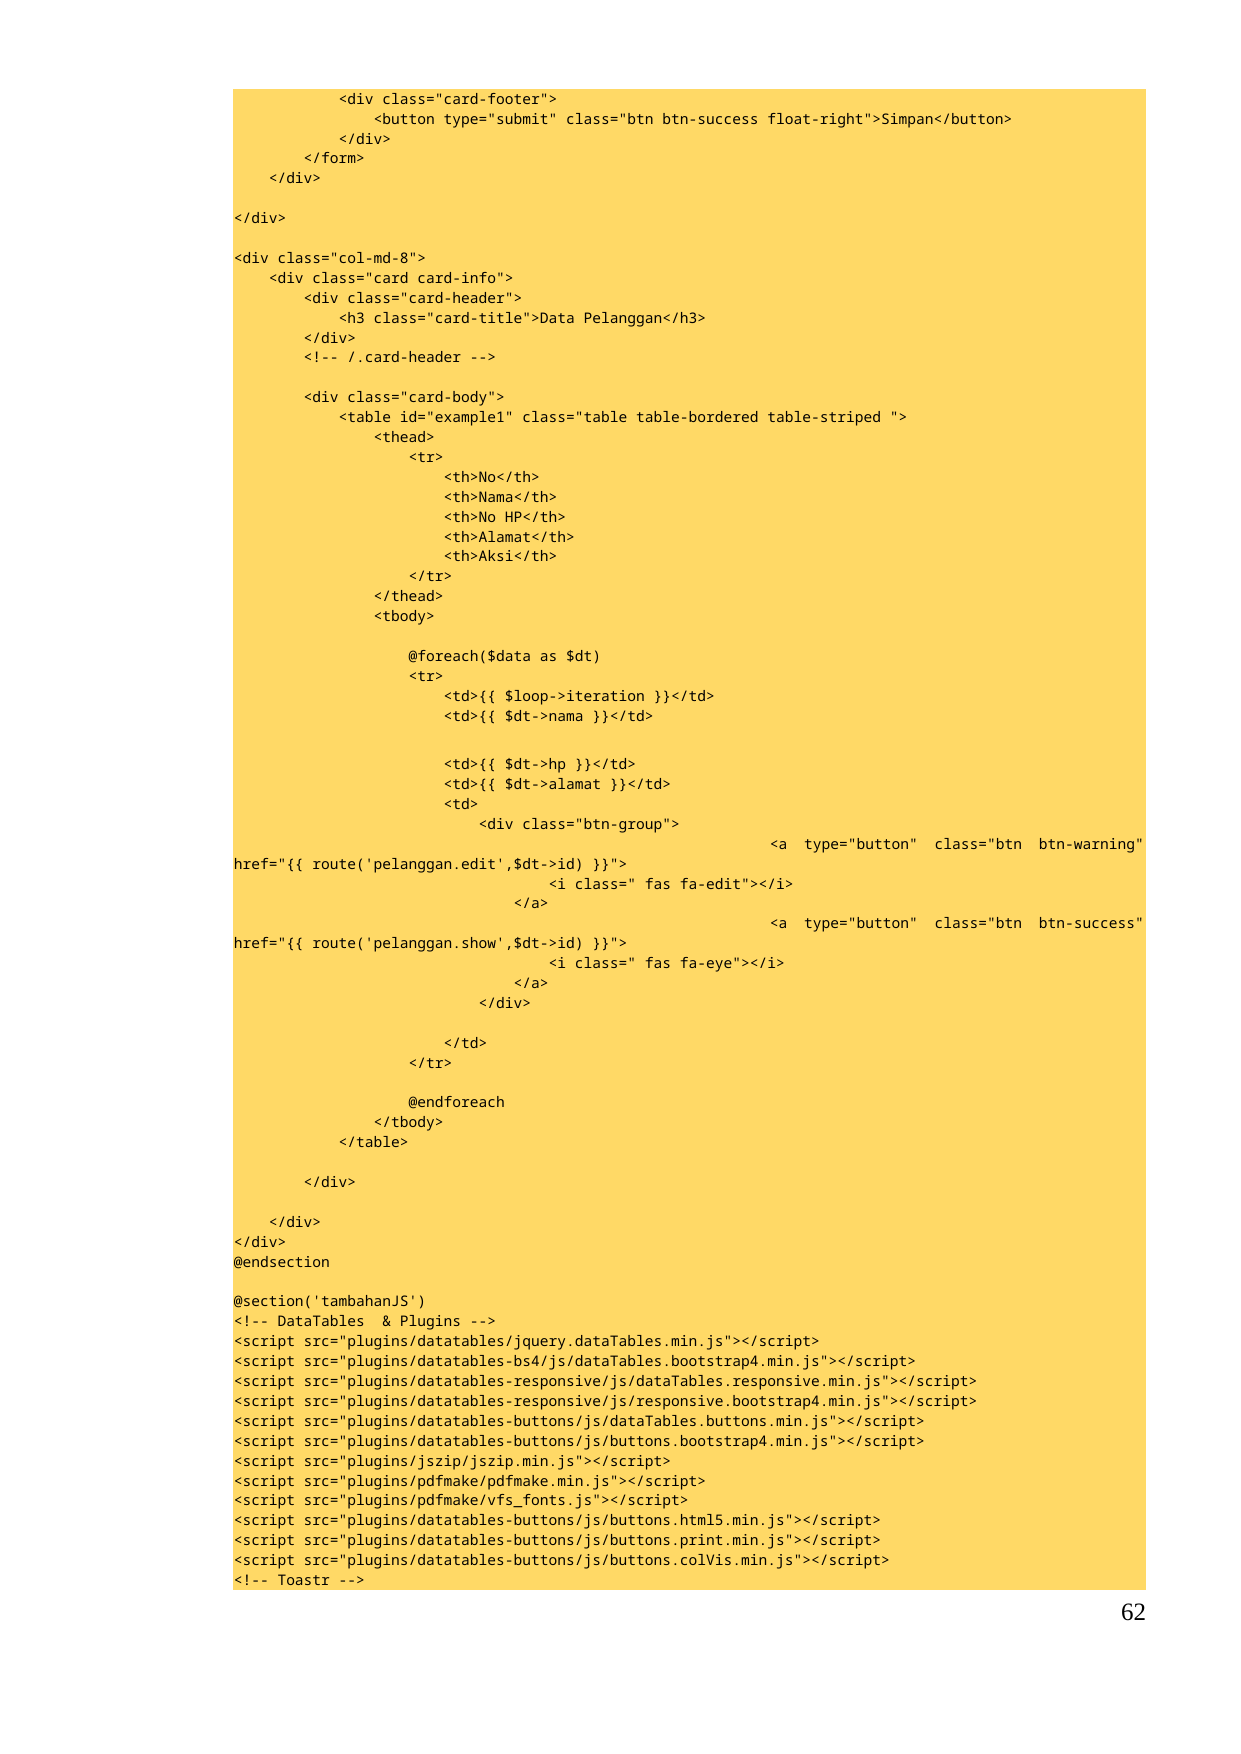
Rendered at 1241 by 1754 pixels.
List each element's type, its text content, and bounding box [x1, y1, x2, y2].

text <i class=" fas fa-edit"></i> [233, 873, 1146, 893]
text </tr> [233, 1052, 1146, 1072]
text <script src="plugins/datatables-buttons/js/buttons.html5.min.js"></script> [233, 1510, 1146, 1530]
text <!-- /.card-header --> [233, 347, 1146, 367]
text <th>No</th> [233, 467, 1146, 487]
text <script src="plugins/datatables-buttons/js/buttons.bootstrap4.min.js"></script> [233, 1431, 1146, 1450]
text <div class="card card-info"> [233, 268, 1146, 288]
text </div> [233, 1172, 1146, 1192]
text <script src="plugins/pdfmake/pdfmake.min.js"></script> [233, 1470, 1146, 1490]
text <td> [233, 794, 1146, 814]
text <div class="col-md-8"> [233, 248, 1146, 268]
text <script src="plugins/datatables-responsive/js/dataTables.responsive.min.js"></script> [233, 1371, 1146, 1391]
text <td>{{ $dt->nama }}</td> [233, 705, 1146, 725]
text </td> [233, 1033, 1146, 1052]
text <h3 class="card-title">Data Pelanggan</h3> [233, 307, 1146, 327]
text @foreach($data as $dt) [233, 646, 1146, 666]
text <div class="btn-group"> [233, 814, 1146, 834]
text </div> [233, 327, 1146, 347]
text <script src="plugins/datatables-responsive/js/responsive.bootstrap4.min.js"></script> [233, 1391, 1146, 1411]
text <!-- DataTables & Plugins --> [233, 1311, 1146, 1331]
text <!-- Toastr --> [233, 1570, 1146, 1590]
text </a> [233, 973, 1146, 993]
text <a type="button" class="btn btn-success" href="{{ route('pelanggan.show',$dt->id) }}"> [233, 913, 1146, 953]
text </div> [233, 128, 1146, 148]
text </div> [233, 993, 1146, 1013]
text <th>Alamat</th> [233, 526, 1146, 546]
text <table id="example1" class="table table-bordered table-striped "> [233, 407, 1146, 427]
text <tbody> [233, 606, 1146, 626]
text <script src="plugins/pdfmake/vfs_fonts.js"></script> [233, 1490, 1146, 1510]
text <th>Nama</th> [233, 487, 1146, 506]
text </div> [233, 208, 1146, 228]
text <div class="card-footer"> [233, 89, 1146, 108]
text </a> [233, 893, 1146, 913]
text </table> [233, 1132, 1146, 1152]
text <th>Aksi</th> [233, 546, 1146, 566]
text <td>{{ $loop->iteration }}</td> [233, 686, 1146, 705]
text </tr> [233, 566, 1146, 586]
text <tr> [233, 447, 1146, 467]
text <tr> [233, 666, 1146, 686]
text <th>No HP</th> [233, 506, 1146, 526]
text </div> [233, 1212, 1146, 1232]
text <script src="plugins/datatables-buttons/js/dataTables.buttons.min.js"></script> [233, 1411, 1146, 1431]
text <td>{{ $dt->hp }}</td> [233, 754, 1146, 774]
text @endsection [233, 1251, 1146, 1271]
text <div class="card-body"> [233, 387, 1146, 407]
text @endforeach [233, 1092, 1146, 1112]
text <script src="plugins/jszip/jszip.min.js"></script> [233, 1450, 1146, 1470]
text <i class=" fas fa-eye"></i> [233, 953, 1146, 973]
text <script src="plugins/datatables-buttons/js/buttons.colVis.min.js"></script> [233, 1550, 1146, 1570]
text <script src="plugins/datatables-bs4/js/dataTables.bootstrap4.min.js"></script> [233, 1351, 1146, 1371]
text </div> [233, 1232, 1146, 1251]
text @section('tambahanJS') [233, 1291, 1146, 1311]
text <thead> [233, 427, 1146, 447]
text <script src="plugins/datatables-buttons/js/buttons.print.min.js"></script> [233, 1530, 1146, 1550]
text </div> [233, 168, 1146, 188]
text <td>{{ $dt->alamat }}</td> [233, 774, 1146, 794]
text </thead> [233, 586, 1146, 606]
text <button type="submit" class="btn btn-success float-right">Simpan</button> [233, 108, 1146, 128]
text <script src="plugins/datatables/jquery.dataTables.min.js"></script> [233, 1331, 1146, 1351]
text <a type="button" class="btn btn-warning" href="{{ route('pelanggan.edit',$dt->id) }}"> [233, 834, 1146, 873]
text </form> [233, 148, 1146, 168]
text <div class="card-header"> [233, 288, 1146, 307]
text </tbody> [233, 1112, 1146, 1132]
